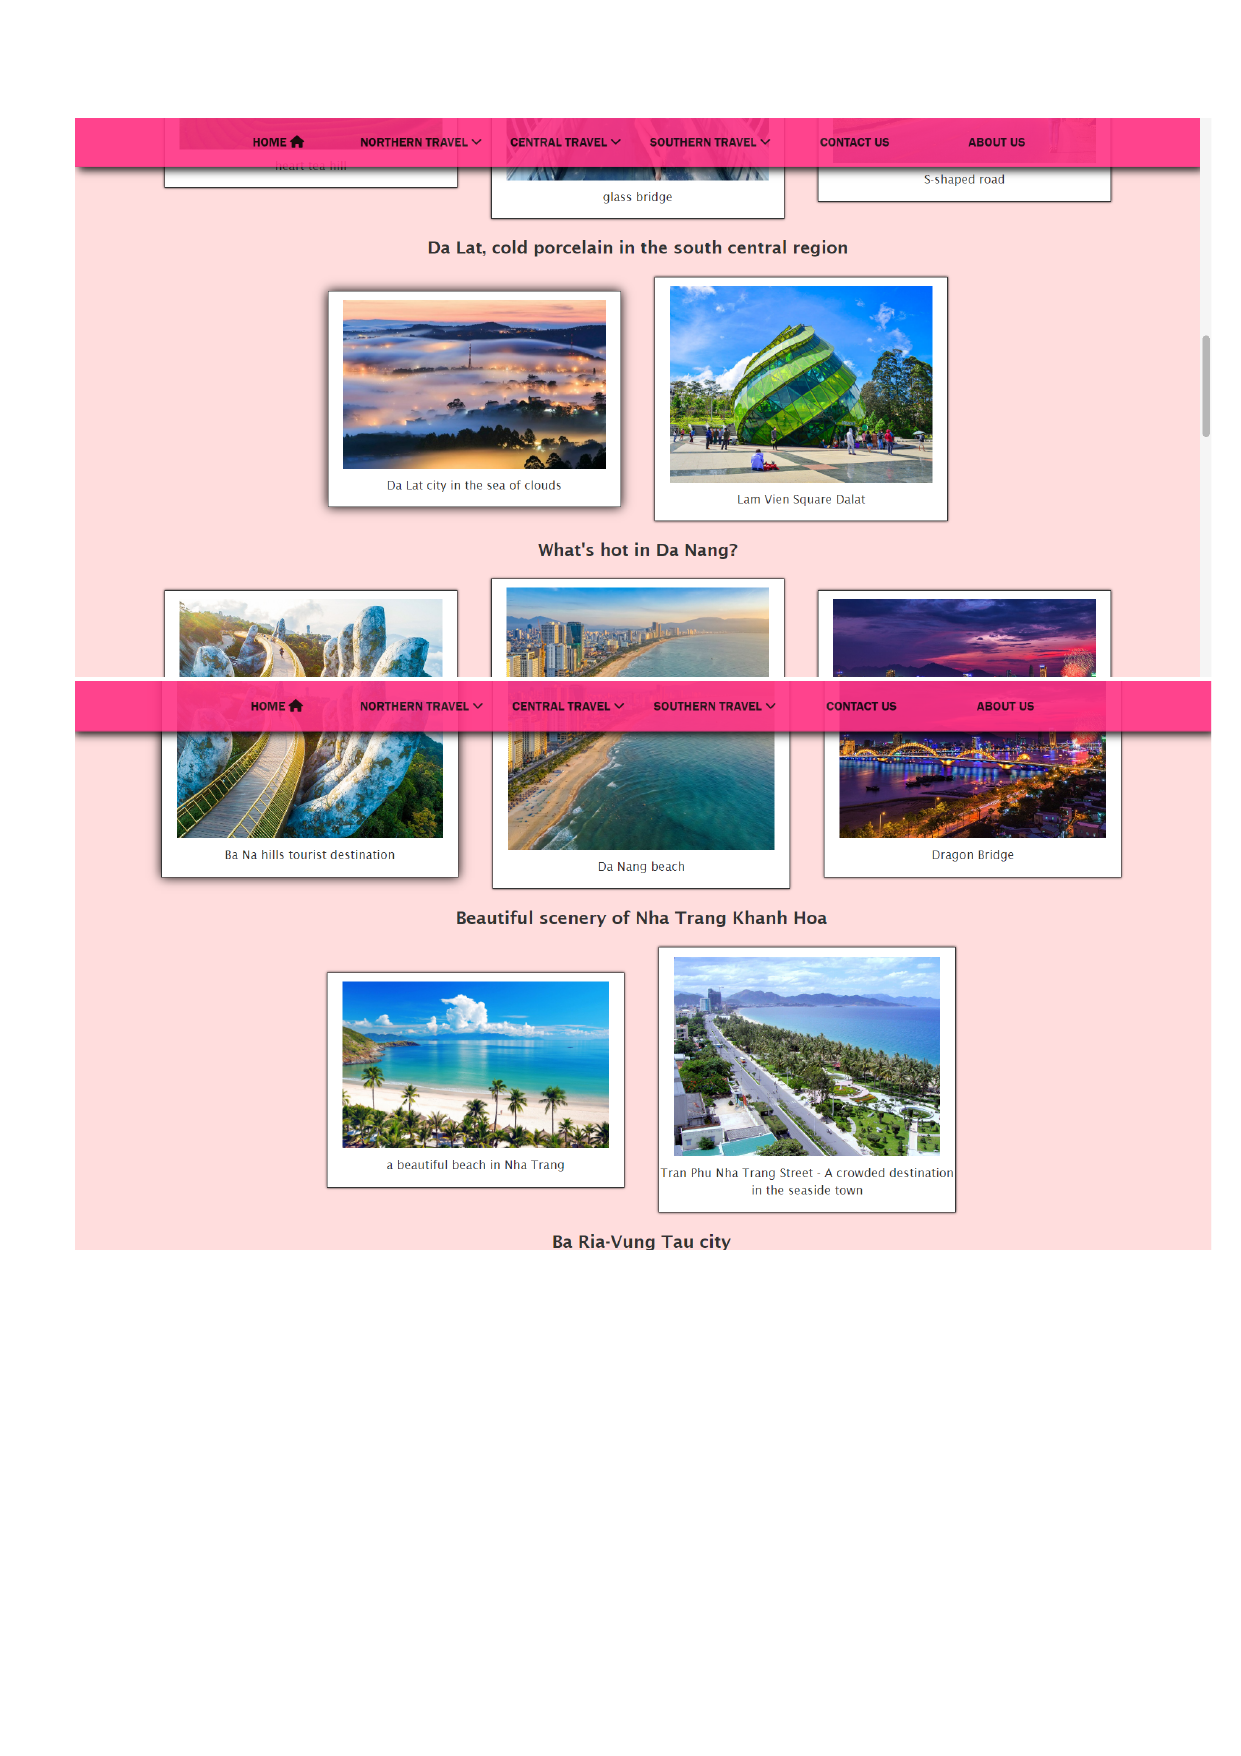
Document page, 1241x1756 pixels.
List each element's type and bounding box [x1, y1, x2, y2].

picture [75, 118, 1212, 677]
picture [75, 681, 1212, 1250]
